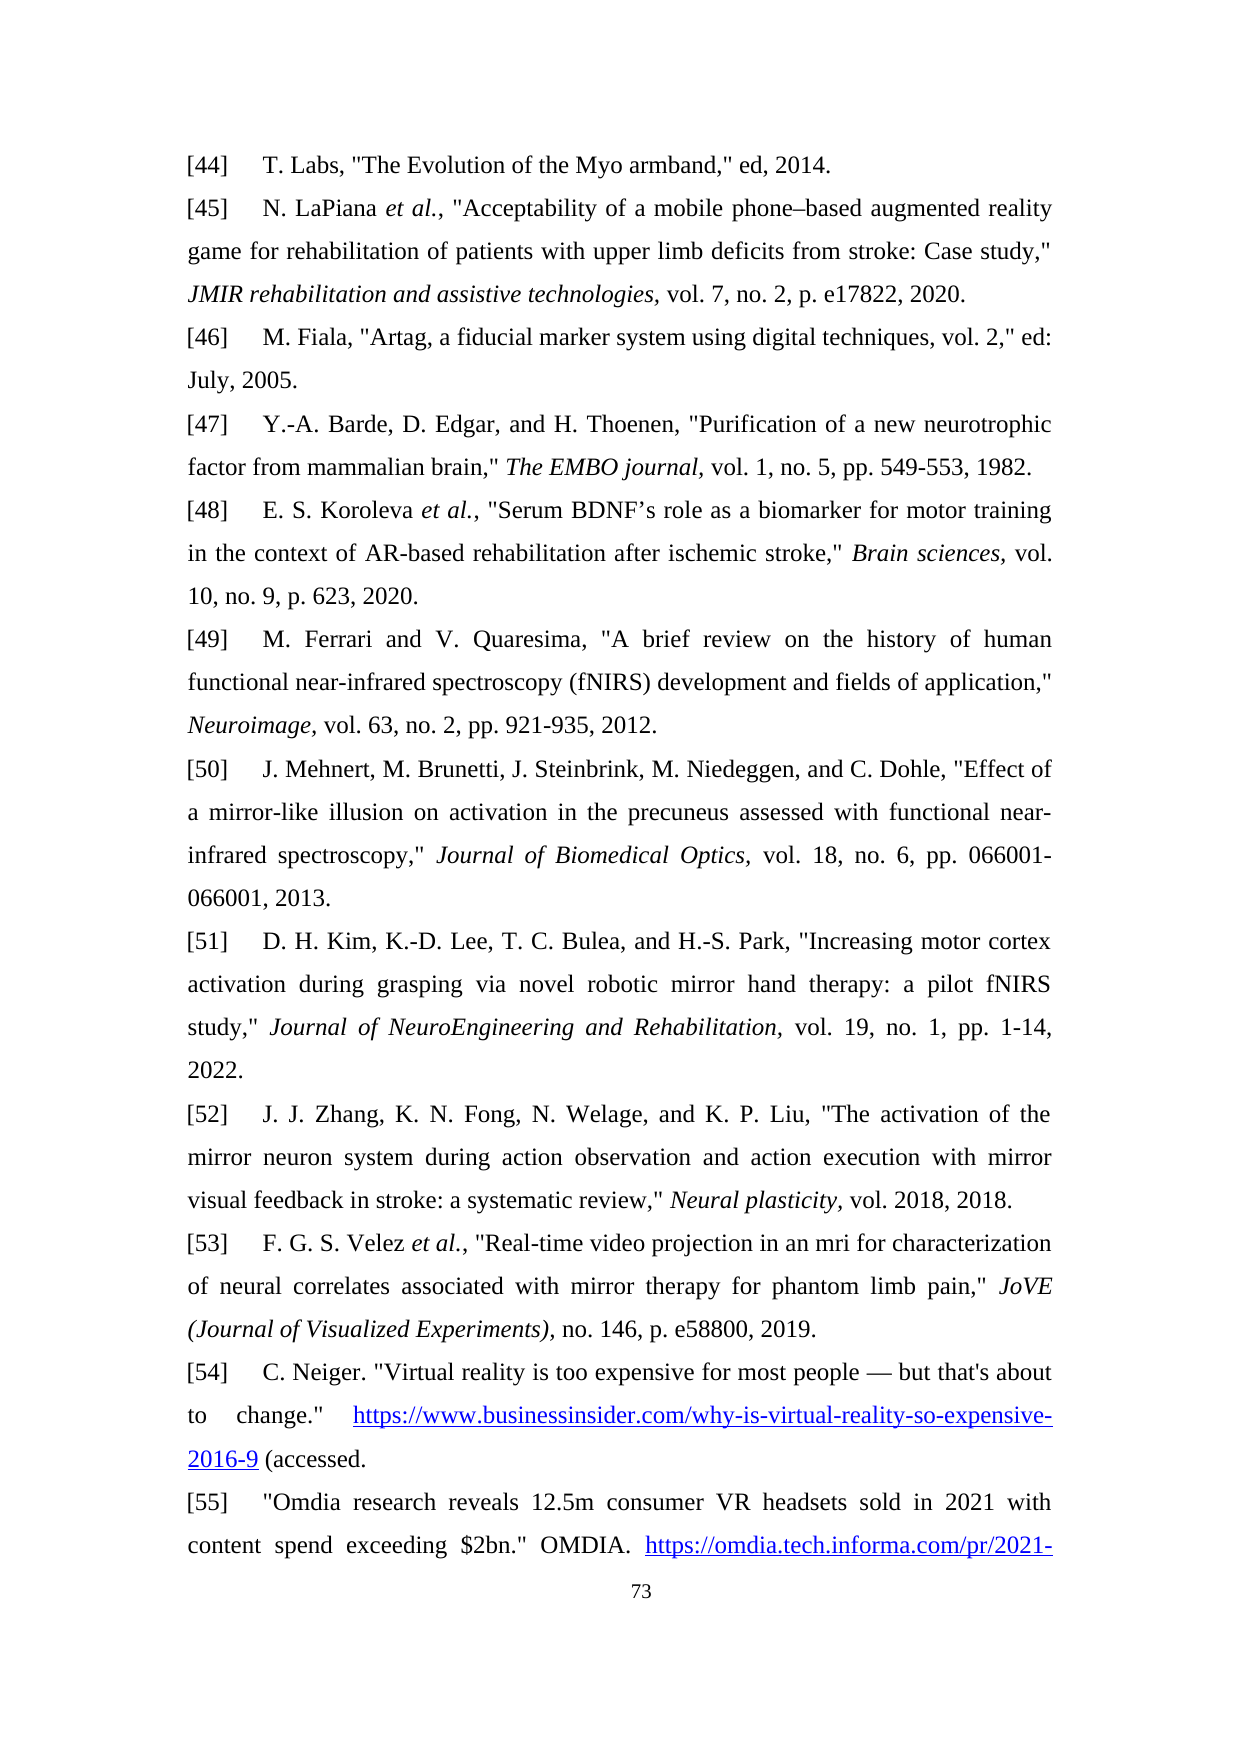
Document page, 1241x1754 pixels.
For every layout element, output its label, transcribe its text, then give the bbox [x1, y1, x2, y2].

text [46] M. Fiala, "Artag, a fiducial marker system using digital techniques, vol. 2," ed: July, 2005. [186, 322, 1053, 394]
text [49] M. Ferrari and V. Quaresima, "A brief review on the history of human functional near-infrared spectroscopy (fNIRS) development and fields of application," Neuroimage, vol. 63, no. 2, pp. 921-935, 2012. [186, 624, 1053, 739]
text [54] C. Neiger. "Virtual reality is too expensive for most people — but that's about to change." https://www.businessinsider.com/why-is-virtual-reality-so-expensive-2016-9 (accessed. [186, 1357, 1053, 1472]
text [44] T. Labs, "The Evolution of the Myo armband," ed, 2014. [186, 150, 1053, 179]
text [186, 1487, 1053, 1559]
text [53] F. G. S. Velez et al., "Real-time video projection in an mri for characterization of neural correlates associated with mirror therapy for phantom limb pain," JoVE (Journal of Visualized Experiments), no. 146, p. e58800, 2019. [186, 1228, 1053, 1343]
text [51] D. H. Kim, K.-D. Lee, T. C. Bulea, and H.-S. Park, "Increasing motor cortex activation during grasping via novel robotic mirror hand therapy: a pilot fNIRS study," Journal of NeuroEngineering and Rehabilitation, vol. 19, no. 1, pp. 1-14, 2022. [186, 926, 1053, 1084]
text [45] N. LaPiana et al., "Acceptability of a mobile phone–based augmented reality game for rehabilitation of patients with upper limb deficits from stroke: Case study," JMIR rehabilitation and assistive technologies, vol. 7, no. 2, p. e17822, 2020. [186, 193, 1053, 308]
text [47] Y.-A. Barde, D. Edgar, and H. Thoenen, "Purification of a new neurotrophic factor from mammalian brain," The EMBO journal, vol. 1, no. 5, pp. 549-553, 1982. [186, 409, 1053, 481]
text [50] J. Mehnert, M. Brunetti, J. Steinbrink, M. Niedeggen, and C. Dohle, "Effect of a mirror-like illusion on activation in the precuneus assessed with functional near-infrared spectroscopy," Journal of Biomedical Optics, vol. 18, no. 6, pp. 066001-066001, 2013. [186, 754, 1053, 912]
text [48] E. S. Koroleva et al., "Serum BDNF’s role as a biomarker for motor training in the context of AR-based rehabilitation after ischemic stroke," Brain sciences, vol. 10, no. 9, p. 623, 2020. [186, 495, 1053, 610]
text [52] J. J. Zhang, K. N. Fong, N. Welage, and K. P. Liu, "The activation of the mirror neuron system during action observation and action execution with mirror visual feedback in stroke: a systematic review," Neural plasticity, vol. 2018, 2018. [186, 1099, 1053, 1214]
